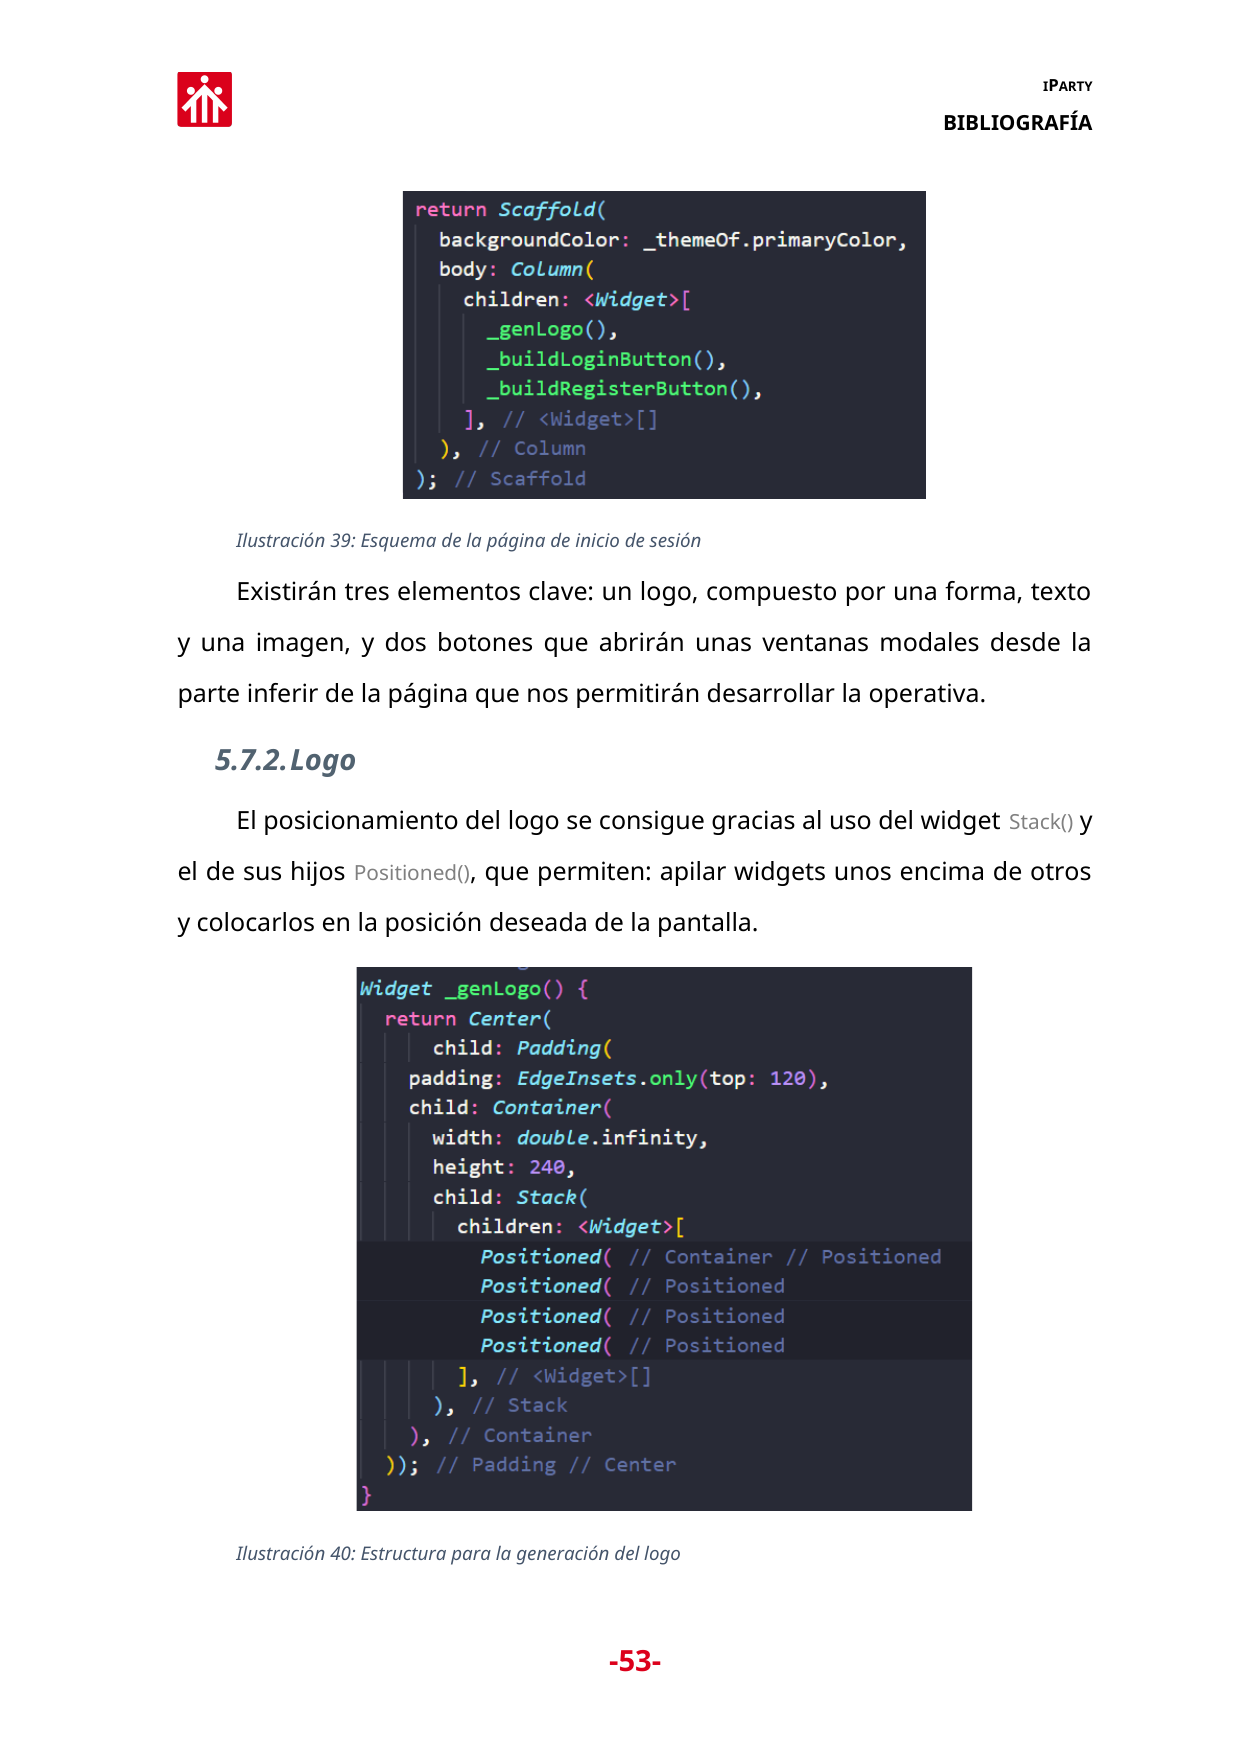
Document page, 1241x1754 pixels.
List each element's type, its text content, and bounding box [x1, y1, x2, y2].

subtitle Logo [215, 740, 1092, 779]
picture [177, 72, 232, 127]
text Existirán tres elementos clave: un logo, compuesto por una forma, texto y una imagen, y dos botones que abrirán unas ventanas modales desde la parte inferir de la página que nos permitirán desarrollar la operativa. [177, 574, 1092, 710]
text El posicionamiento del logo se consigue gracias al uso del widget Stack() y el de sus hijos Positioned(), que permiten: apilar widgets unos encima de otros y colocarlos en la posición deseada de la pantalla. [177, 802, 1092, 938]
picture [356, 967, 973, 1511]
text Ilustración : Estructura para la generación del logo [177, 1540, 1092, 1566]
picture [402, 191, 926, 499]
text Ilustración : Esquema de la página de inicio de sesión [177, 528, 1092, 553]
